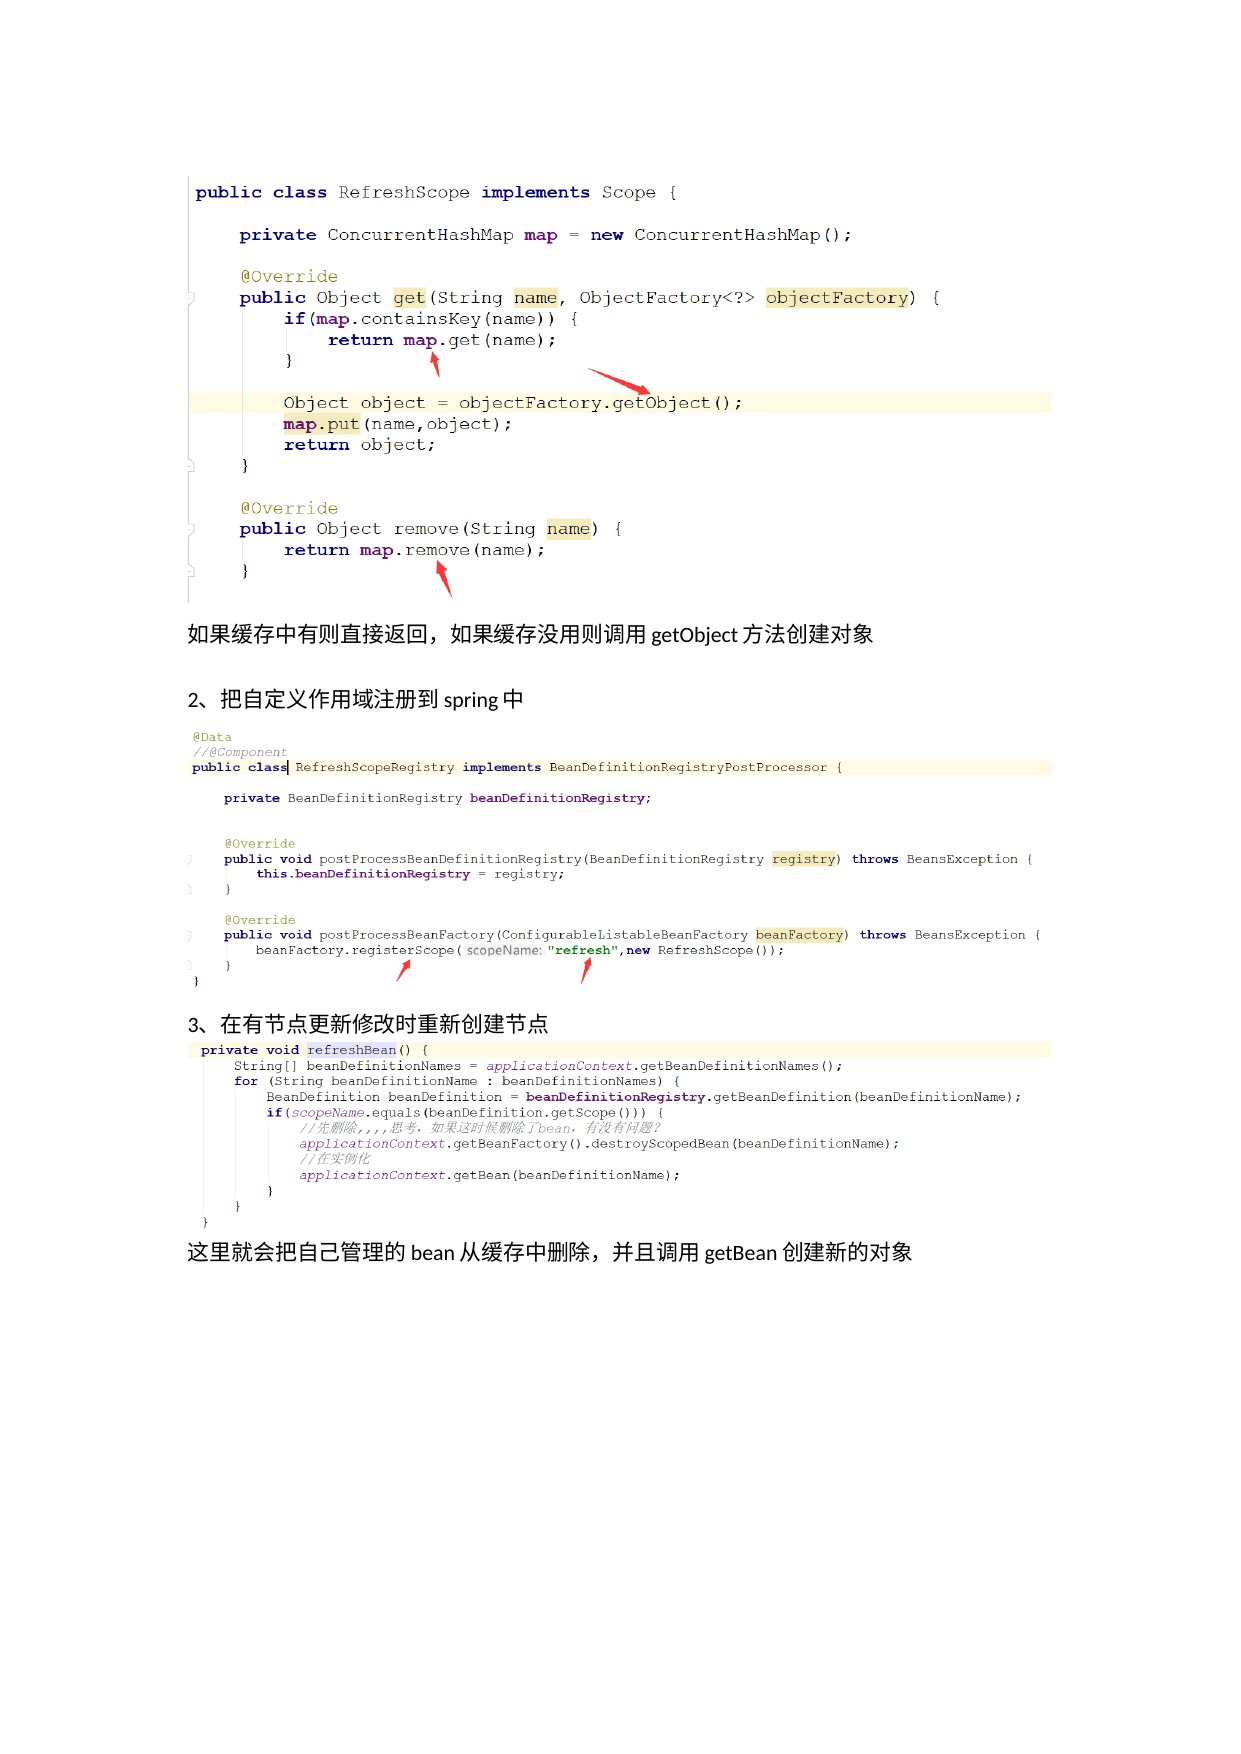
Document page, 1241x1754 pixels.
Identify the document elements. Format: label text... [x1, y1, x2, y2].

list 如果缓存中有则直接返回，如果缓存没用则调用getObject方法创建对象 [187, 617, 1053, 649]
picture [187, 1039, 1052, 1235]
list 在有节点更新修改时重新创建节点 [187, 1007, 1053, 1039]
list 把自定义作用域注册到spring中 [187, 682, 1053, 714]
list 这里就会把自己管理的bean从缓存中删除，并且调用getBean创建新的对象 [187, 1234, 1053, 1267]
picture [187, 176, 1052, 603]
picture [187, 728, 1052, 993]
